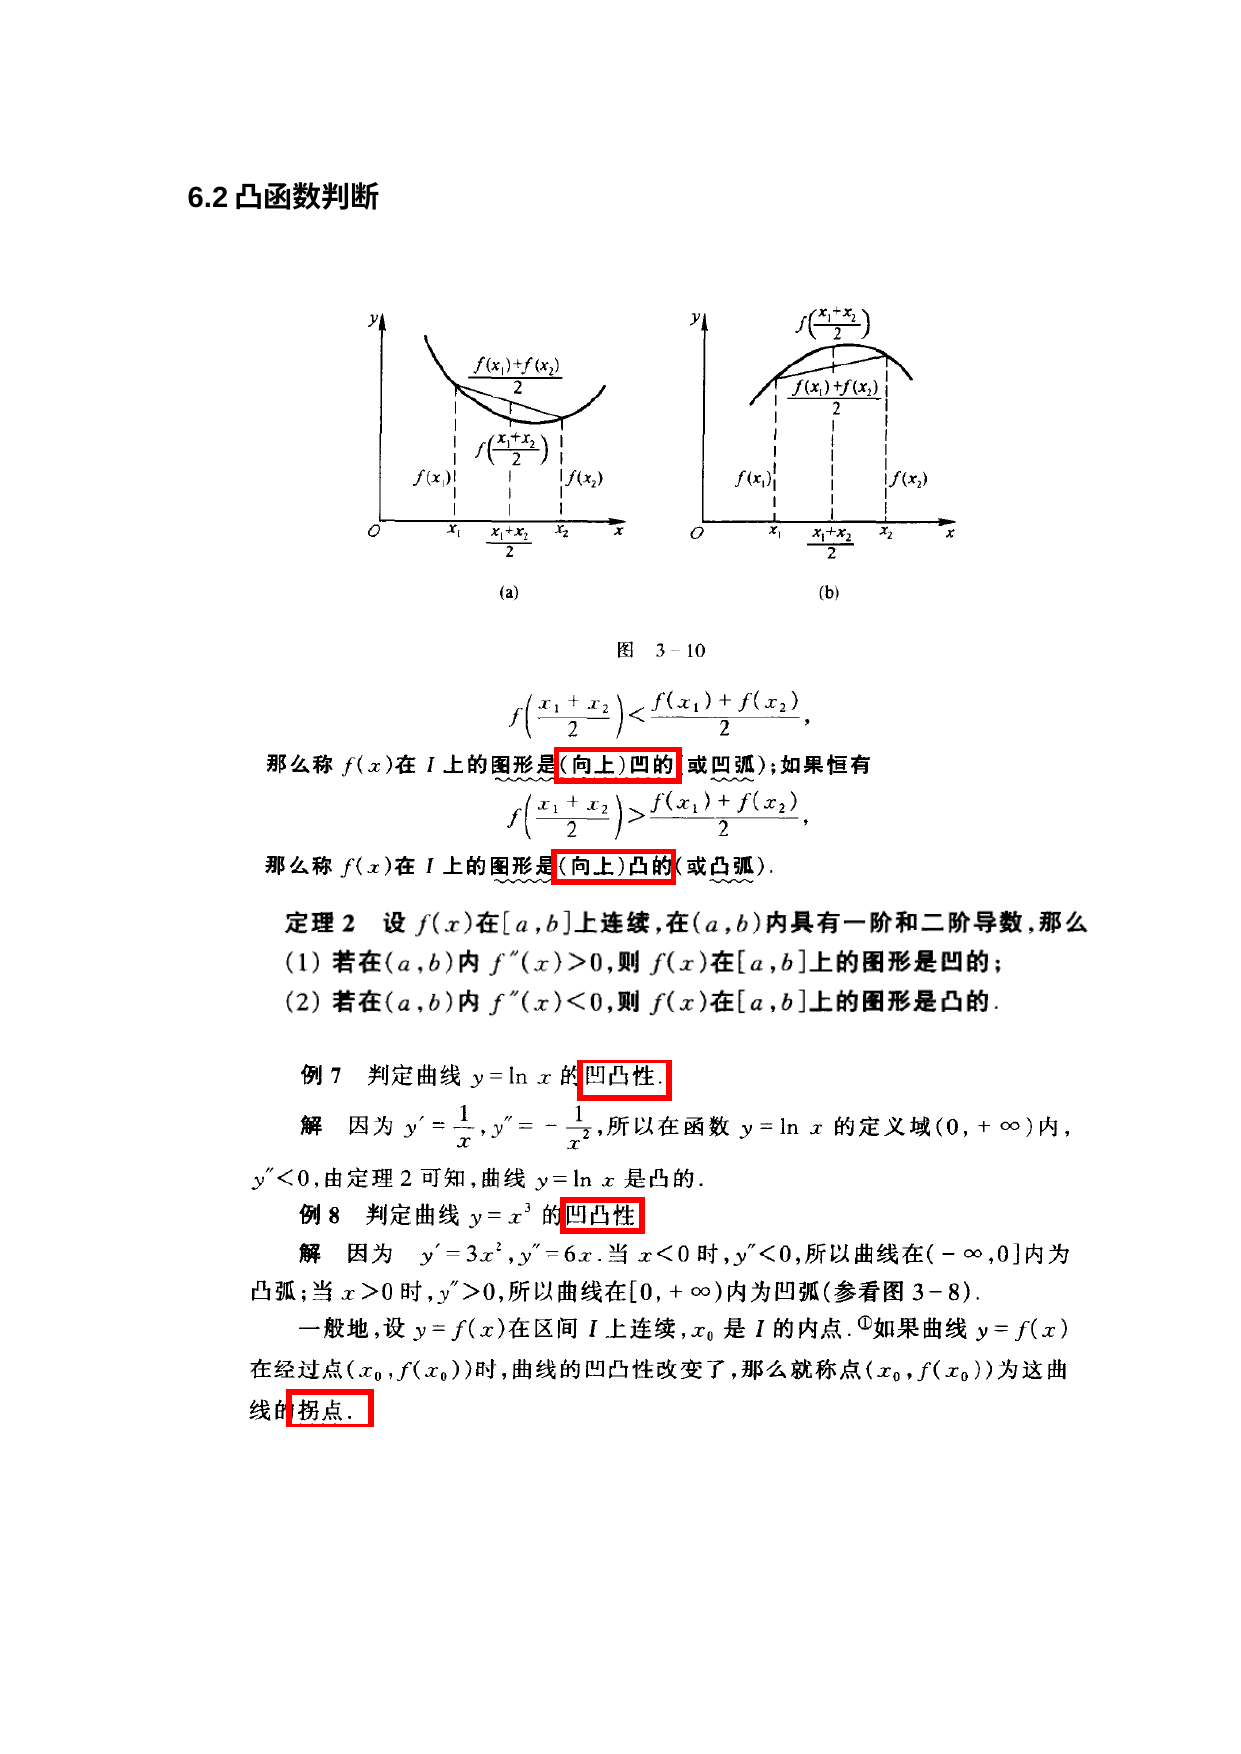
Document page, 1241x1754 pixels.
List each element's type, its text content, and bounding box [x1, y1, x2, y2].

picture [231, 1060, 1085, 1427]
subtitle 6.2凸函数判断 [187, 162, 1053, 227]
picture [231, 280, 1049, 886]
picture [231, 897, 1133, 1028]
